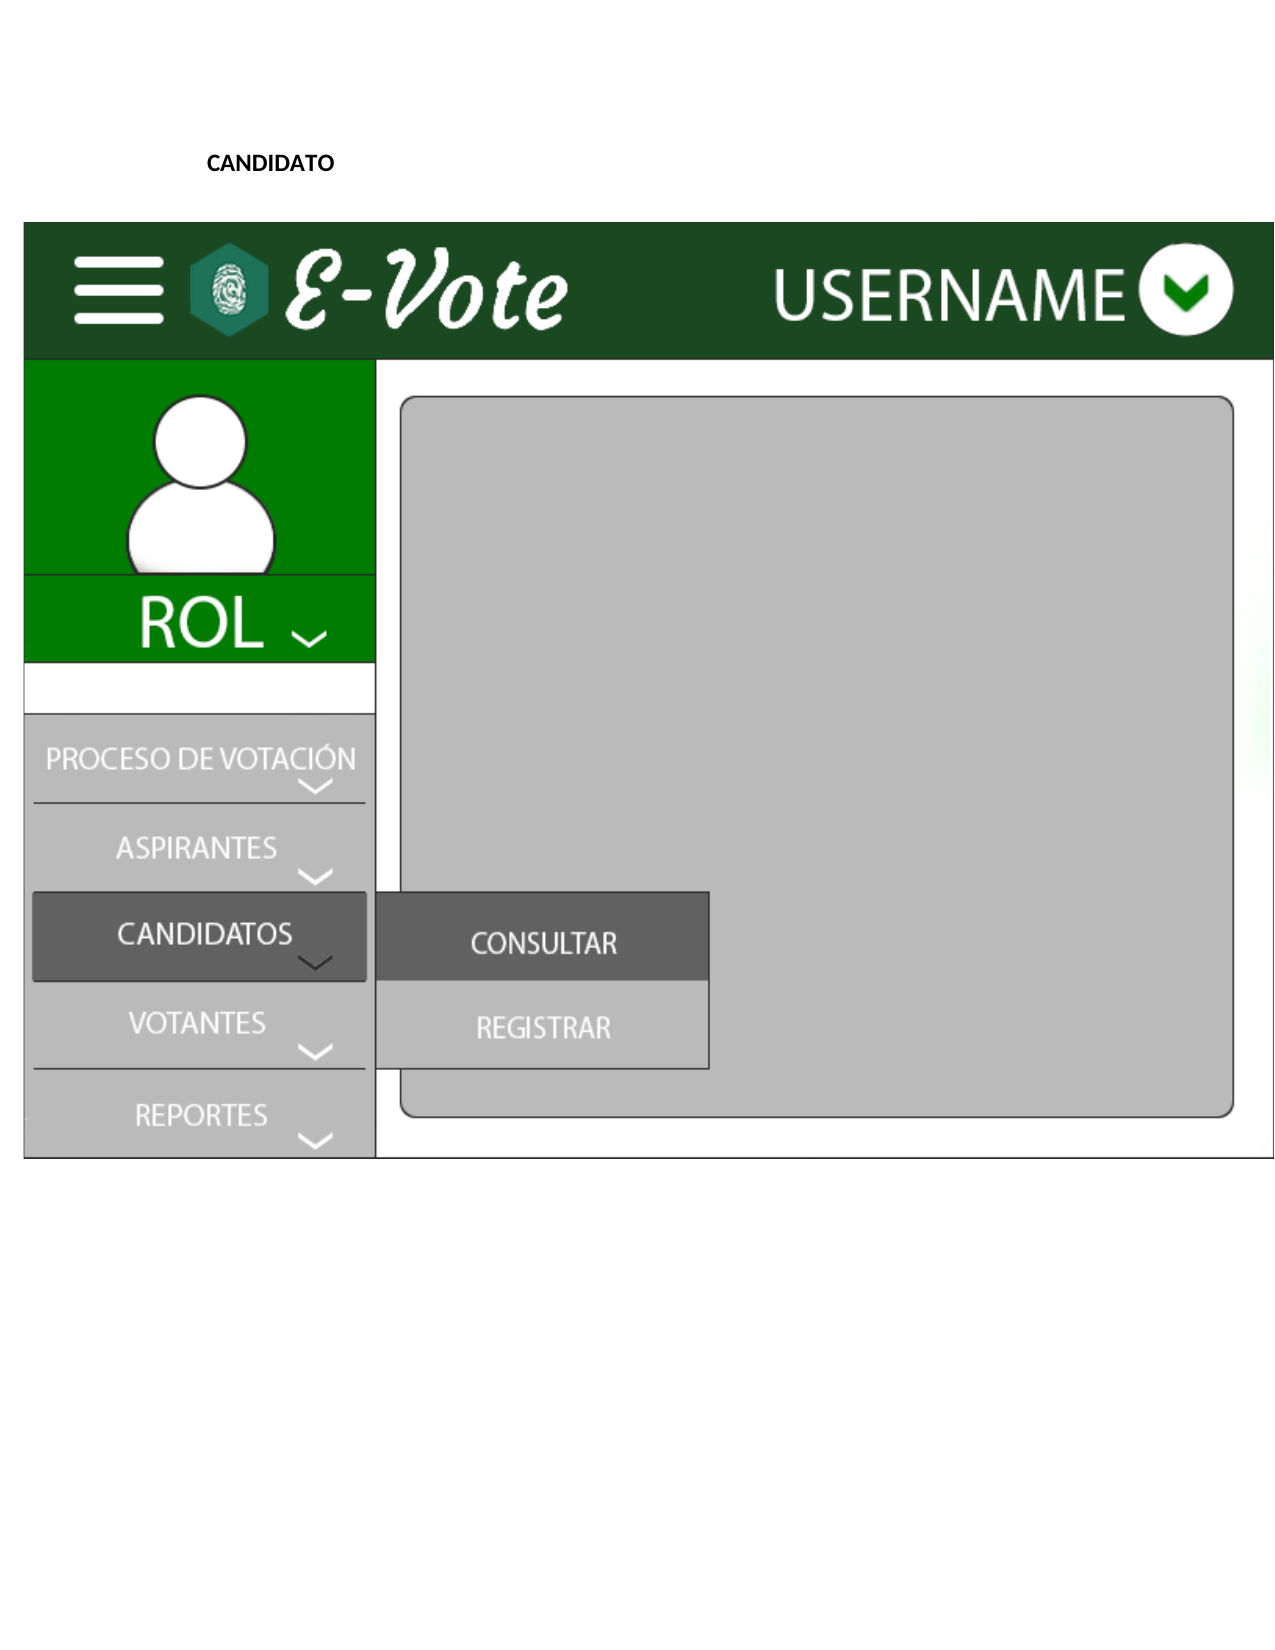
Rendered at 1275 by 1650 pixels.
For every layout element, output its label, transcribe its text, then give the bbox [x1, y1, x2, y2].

text CANDIDATO [207, 148, 1098, 178]
picture [23, 222, 1274, 1159]
